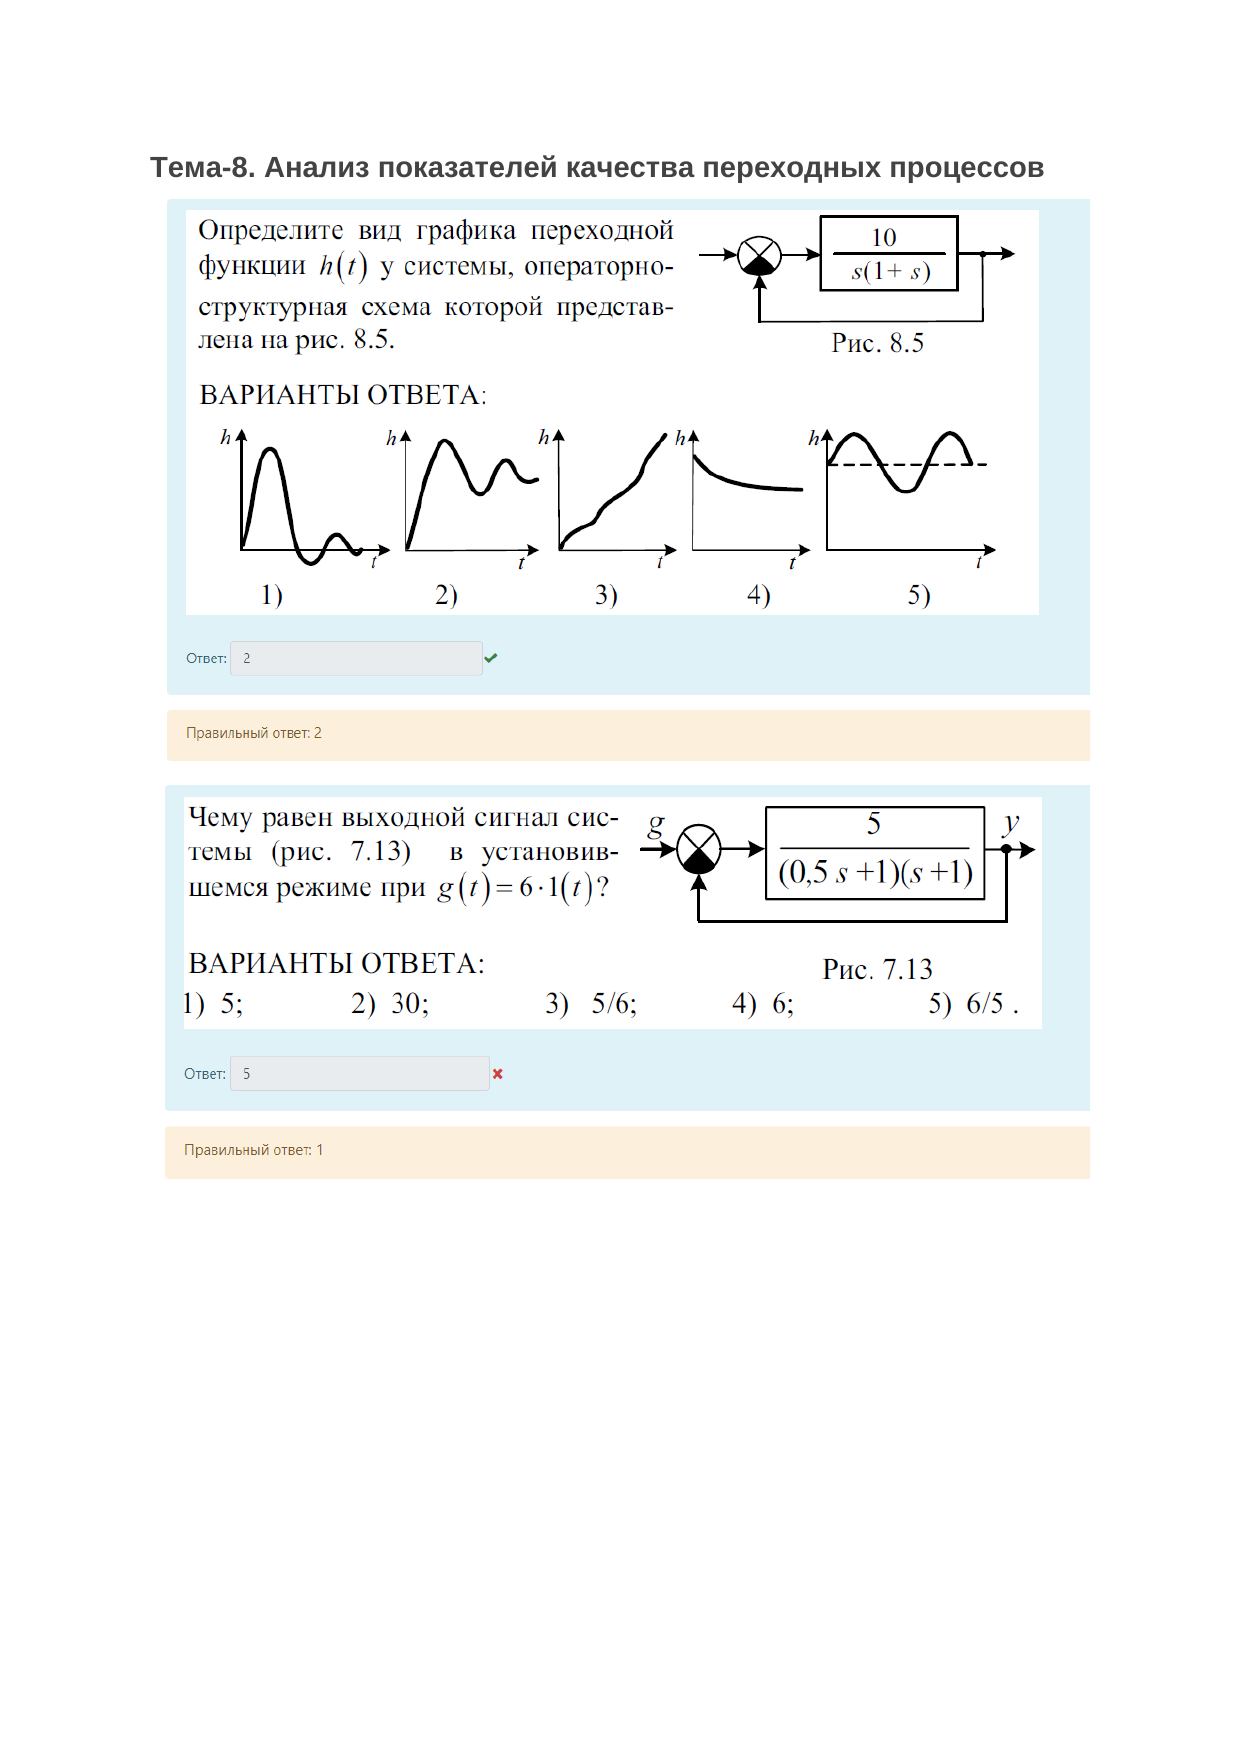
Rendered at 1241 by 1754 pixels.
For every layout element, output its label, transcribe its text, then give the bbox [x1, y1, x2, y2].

picture [150, 191, 1091, 776]
picture [150, 779, 1091, 1196]
subtitle Тема-8. Анализ показателей качества переходных процессов [150, 150, 1090, 183]
